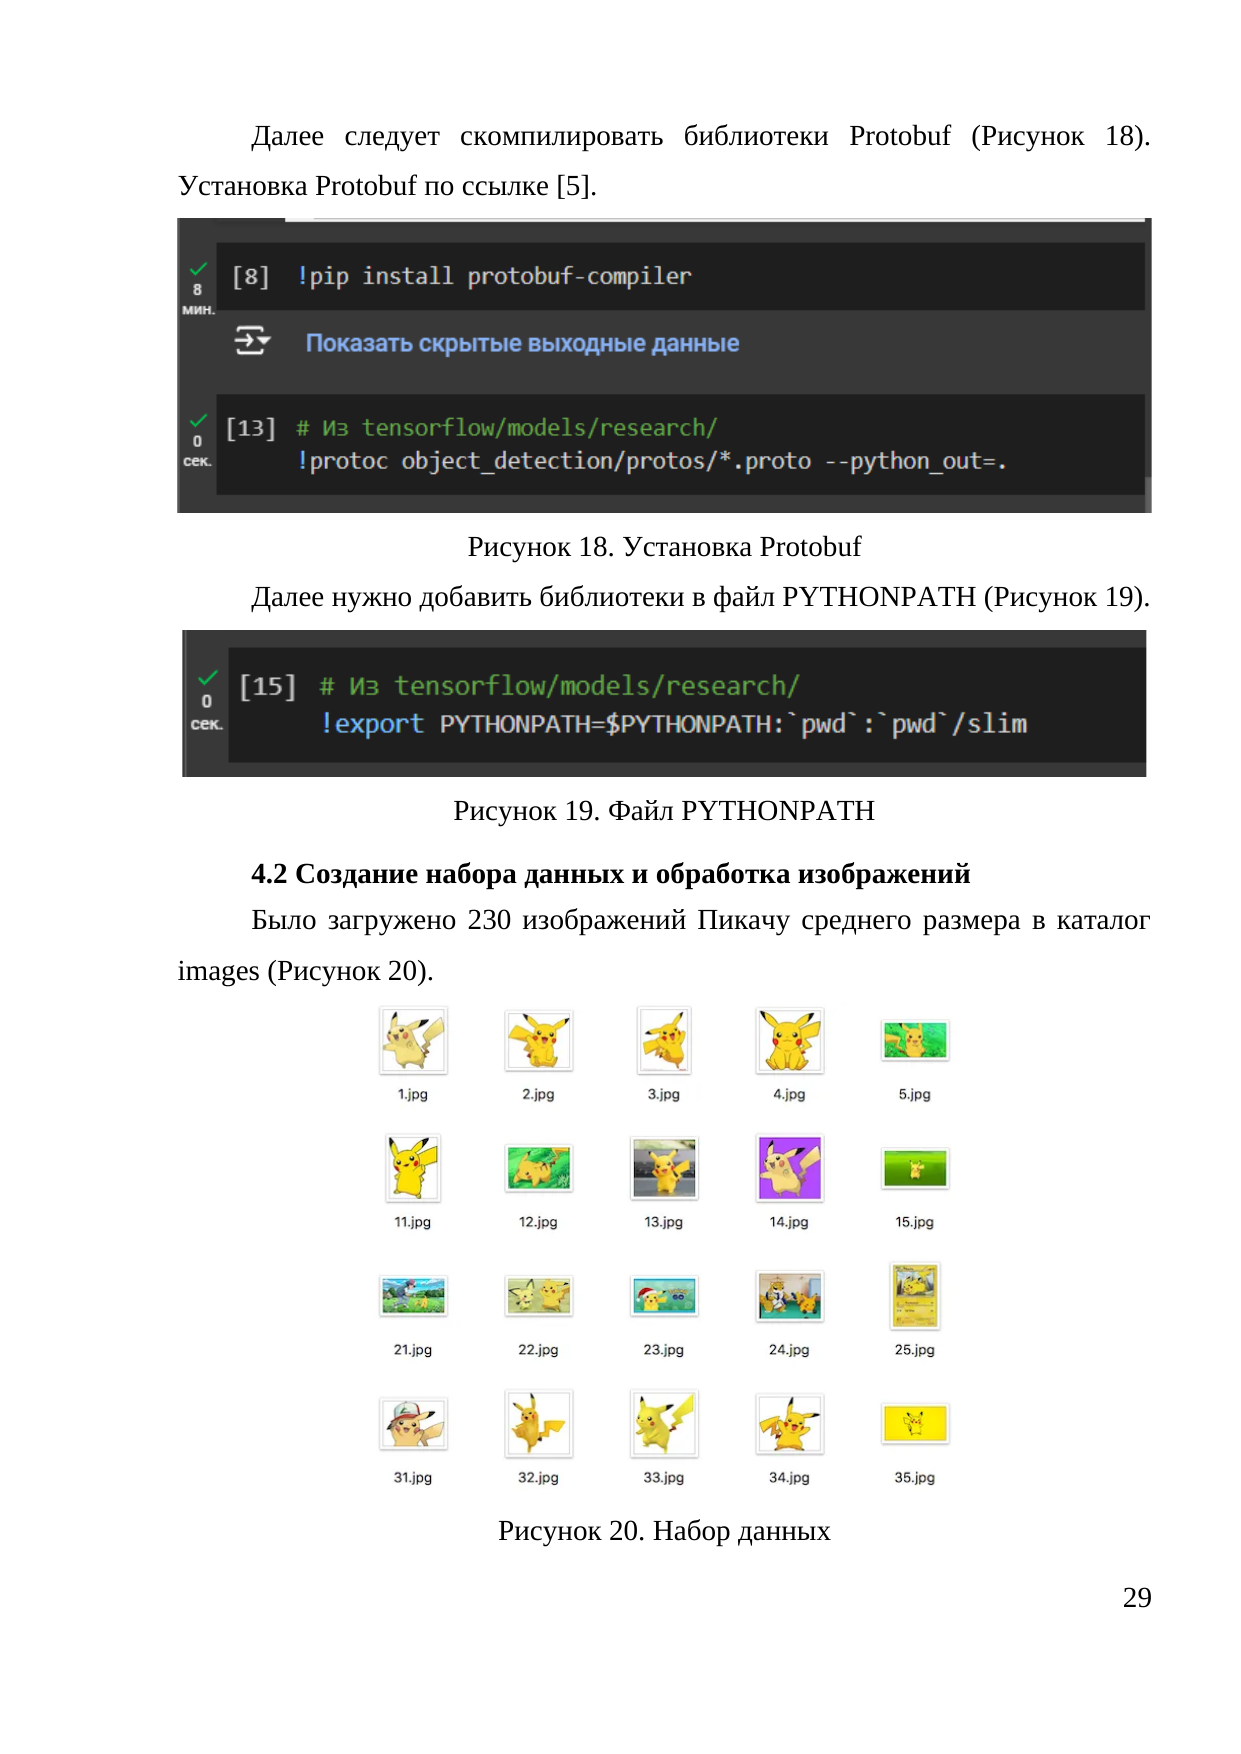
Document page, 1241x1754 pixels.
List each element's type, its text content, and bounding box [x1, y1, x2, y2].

text Рисунок 18. Установка Protobuf [177, 529, 1152, 563]
picture [360, 1003, 969, 1496]
text Далее нужно добавить библиотеки в файл PYTHONPATH (Рисунок 19). [177, 579, 1152, 613]
text Было загружено 230 изображений Пикачу среднего размера в каталог images (Рисунок 20). [177, 902, 1152, 986]
subtitle 4.2 Создание набора данных и обработка изображений [177, 856, 1152, 890]
text Рисунок 19. Файл PYTHONPATH [177, 793, 1152, 827]
text Рисунок 20. Набор данных [177, 1513, 1152, 1546]
text Далее следует скомпилировать библиотеки Protobuf (Рисунок 18). Установка Protobuf по ссылке [5]. [177, 118, 1152, 202]
picture [182, 630, 1147, 777]
picture [177, 218, 1152, 513]
